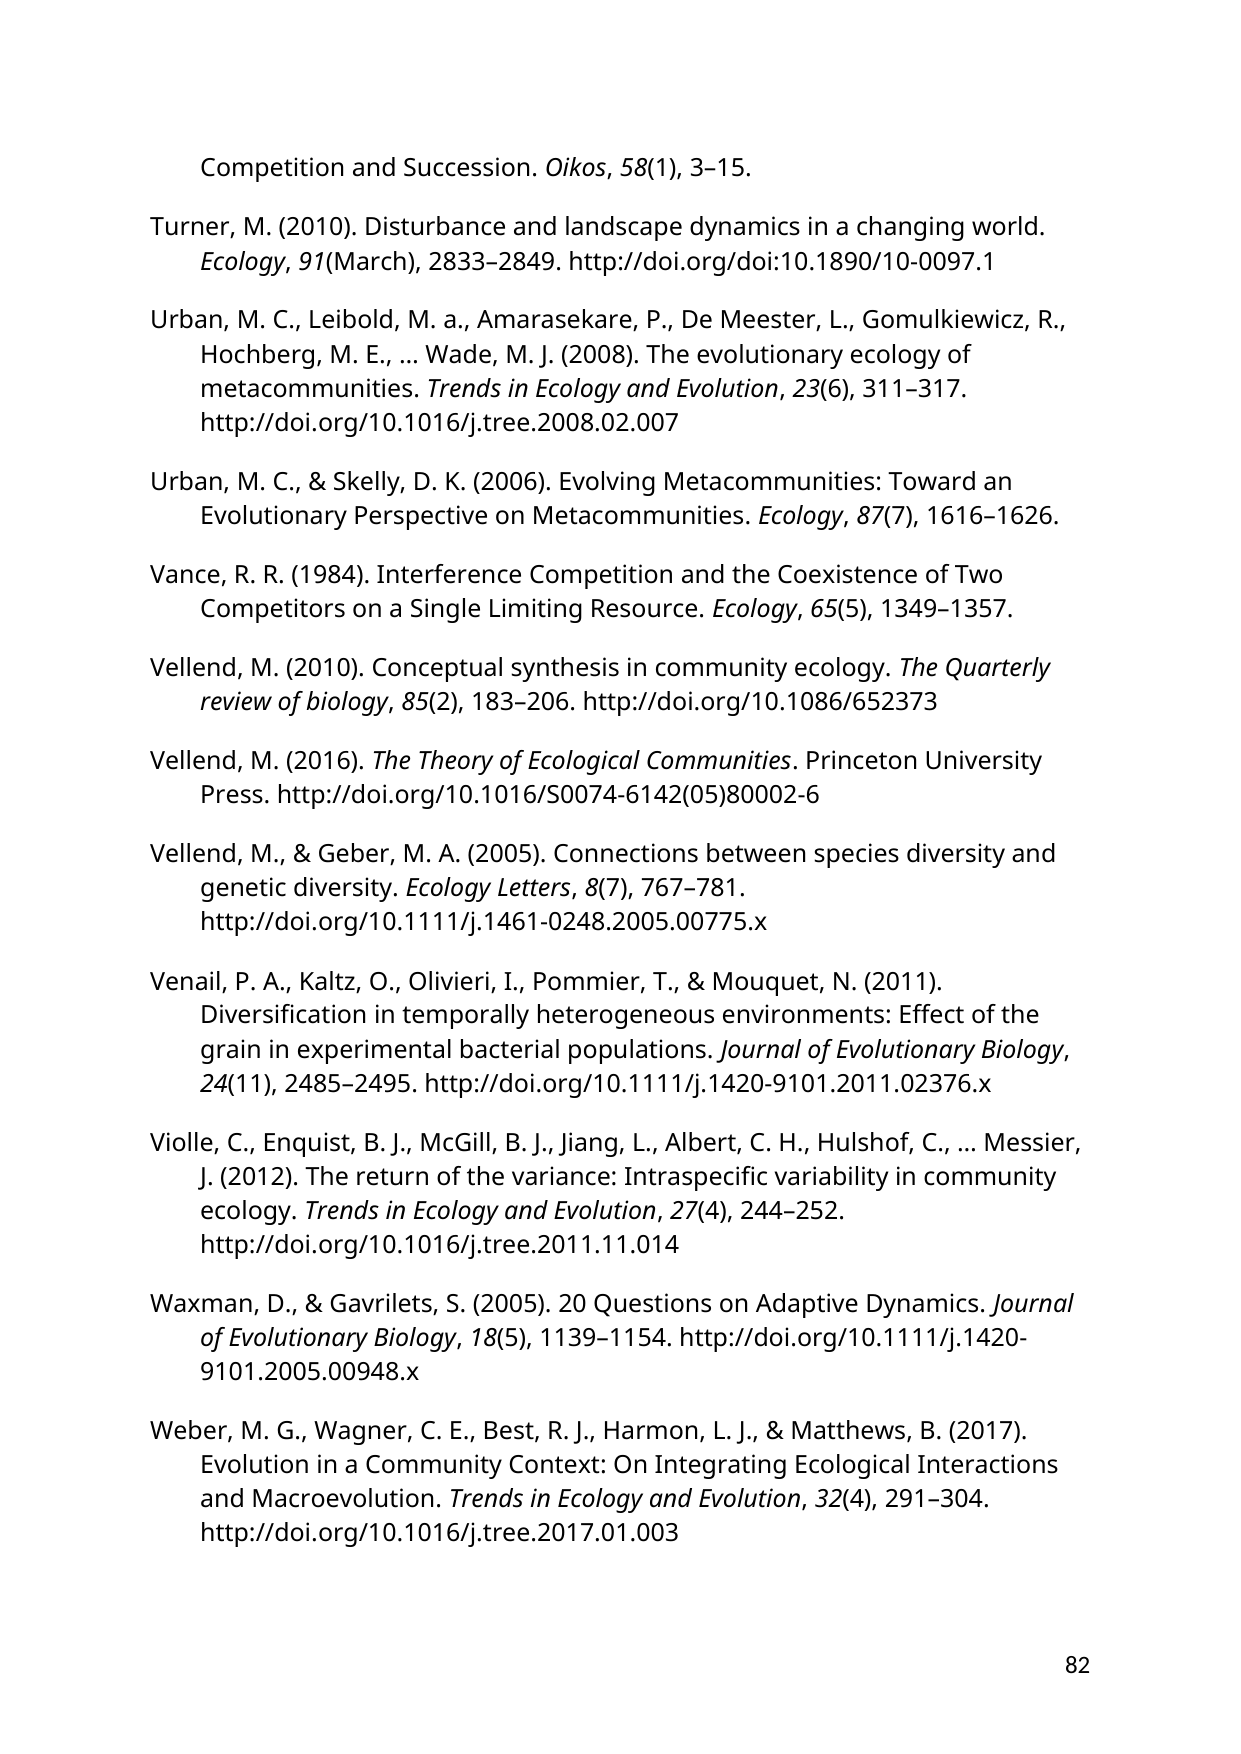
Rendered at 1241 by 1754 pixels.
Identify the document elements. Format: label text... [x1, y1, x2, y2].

text Turner, M. (2010). Disturbance and landscape dynamics in a changing world. Ecology, 91(March), 2833–2849. http://doi.org/doi:10.1890/10-0097.1 [150, 209, 1090, 277]
text Urban, M. C., & Skelly, D. K. (2006). Evolving Metacommunities: Toward an Evolutionary Perspective on Metacommunities. Ecology, 87(7), 1616–1626. [150, 463, 1090, 532]
text Vance, R. R. (1984). Interference Competition and the Coexistence of Two Competitors on a Single Limiting Resource. Ecology, 65(5), 1349–1357. [150, 557, 1090, 625]
text Weber, M. G., Wagner, C. E., Best, R. J., Harmon, L. J., & Matthews, B. (2017). Evolution in a Community Context: On Integrating Ecological Interactions and Macroevolution. Trends in Ecology and Evolution, 32(4), 291–304. http://doi.org/10.1016/j.tree.2017.01.003 [150, 1413, 1090, 1549]
text Urban, M. C., Leibold, M. a., Amarasekare, P., De Meester, L., Gomulkiewicz, R., Hochberg, M. E., … Wade, M. J. (2008). The evolutionary ecology of metacommunities. Trends in Ecology and Evolution, 23(6), 311–317. http://doi.org/10.1016/j.tree.2008.02.007 [150, 302, 1090, 438]
text Venail, P. A., Kaltz, O., Olivieri, I., Pommier, T., & Mouquet, N. (2011). Diversification in temporally heterogeneous environments: Effect of the grain in experimental bacterial populations. Journal of Evolutionary Biology, 24(11), 2485–2495. http://doi.org/10.1111/j.1420-9101.2011.02376.x [150, 963, 1090, 1099]
text Waxman, D., & Gavrilets, S. (2005). 20 Questions on Adaptive Dynamics. Journal of Evolutionary Biology, 18(5), 1139–1154. http://doi.org/10.1111/j.1420-9101.2005.00948.x [150, 1286, 1090, 1388]
text Vellend, M. (2016). The Theory of Ecological Communities. Princeton University Press. http://doi.org/10.1016/S0074-6142(05)80002-6 [150, 743, 1090, 811]
text Vellend, M., & Geber, M. A. (2005). Connections between species diversity and genetic diversity. Ecology Letters, 8(7), 767–781. http://doi.org/10.1111/j.1461-0248.2005.00775.x [150, 836, 1090, 938]
text Violle, C., Enquist, B. J., McGill, B. J., Jiang, L., Albert, C. H., Hulshof, C., … Messier, J. (2012). The return of the variance: Intraspecific variability in community ecology. Trends in Ecology and Evolution, 27(4), 244–252. http://doi.org/10.1016/j.tree.2011.11.014 [150, 1124, 1090, 1261]
text Vellend, M. (2010). Conceptual synthesis in community ecology. The Quarterly review of biology, 85(2), 183–206. http://doi.org/10.1086/652373 [150, 650, 1090, 718]
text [150, 150, 1090, 184]
